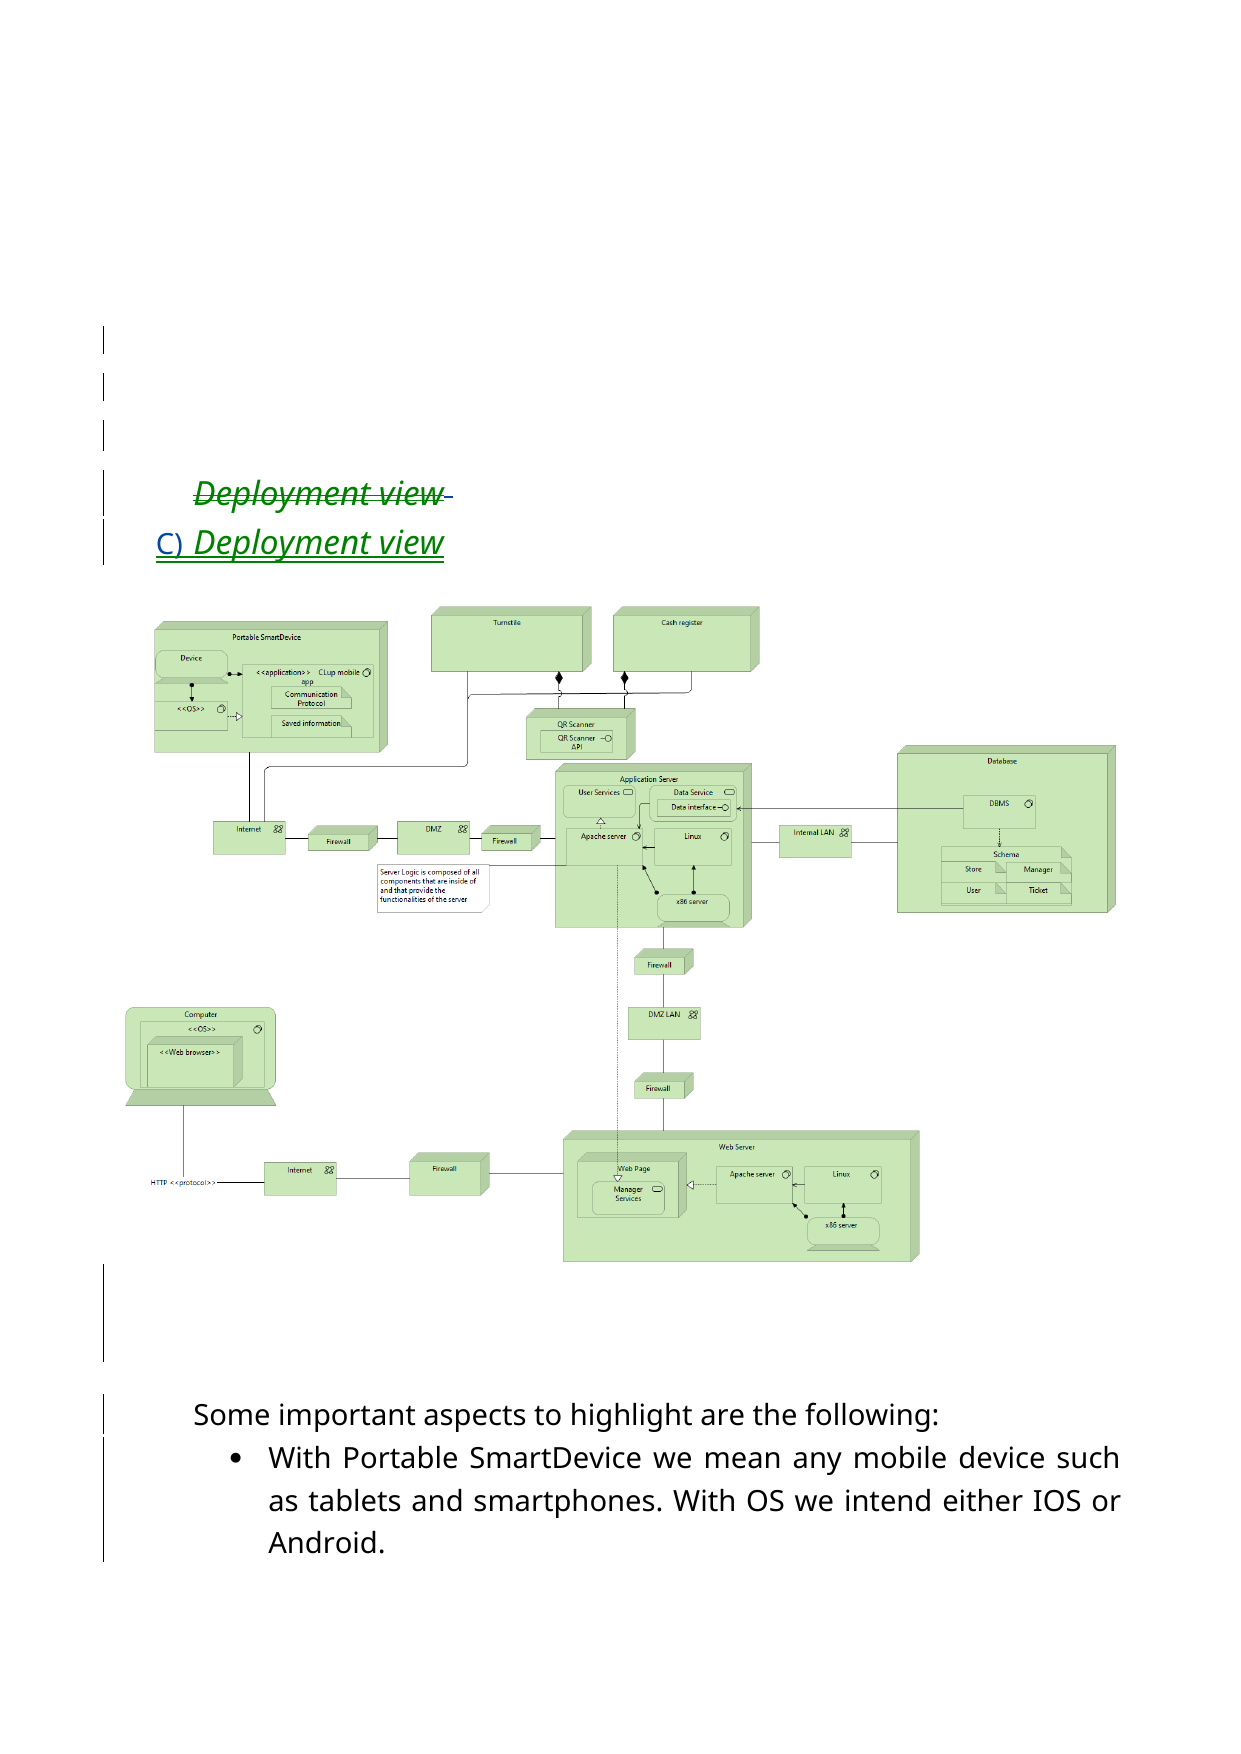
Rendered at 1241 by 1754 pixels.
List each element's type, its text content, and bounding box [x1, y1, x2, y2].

picture [119, 600, 1122, 1268]
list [231, 1437, 1122, 1562]
list Some important aspects to highlight are the following: [193, 1394, 1122, 1434]
